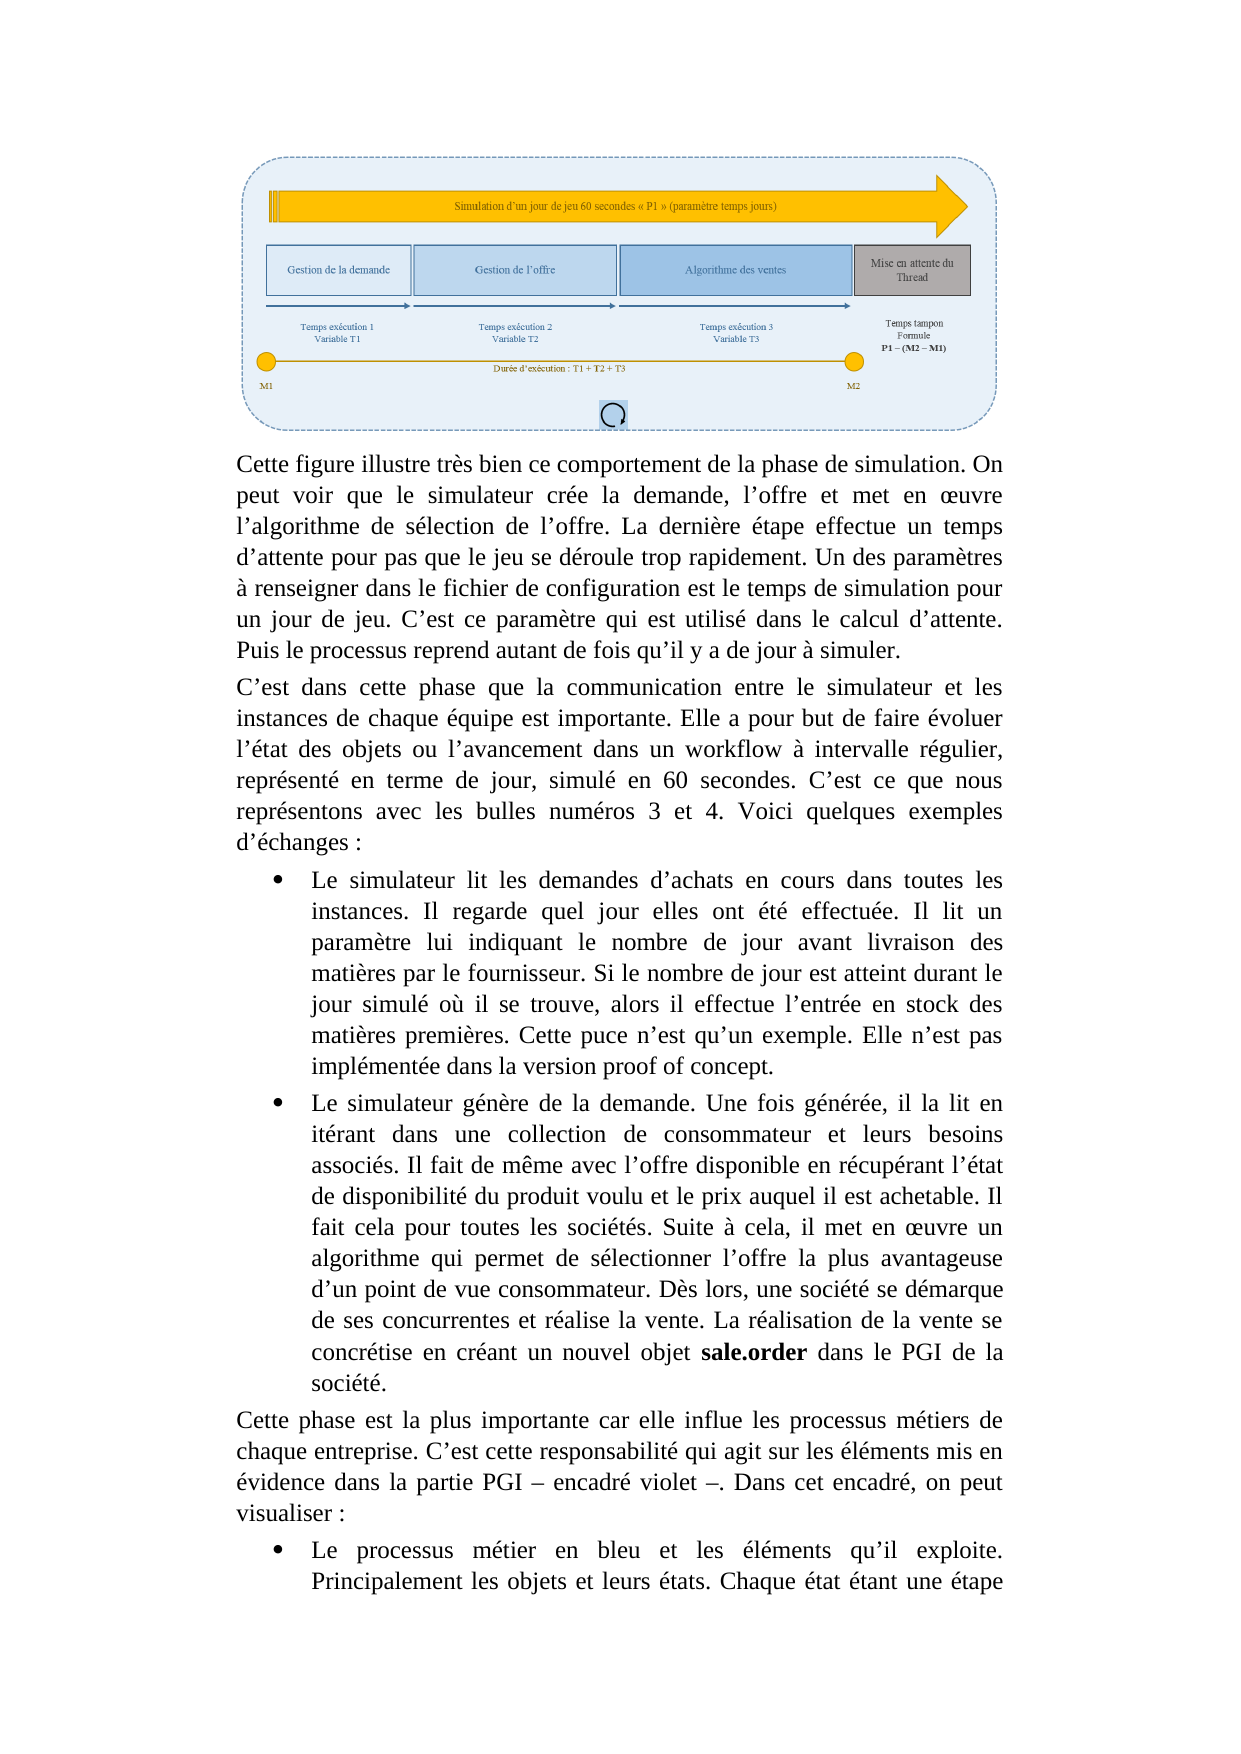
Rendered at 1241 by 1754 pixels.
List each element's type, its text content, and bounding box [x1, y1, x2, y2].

list Le simulateur lit les demandes d’achats en cours dans toutes les instances. Il regarde quel jour elles ont été effectuée. Il lit un paramètre lui indiquant le nombre de jour avant livraison des matières par le fournisseur. Si le nombre de jour est atteint durant le jour simulé où il se trouve, alors il effectue l’entrée en stock des matières premières. Cette puce n’est qu’un exemple. Elle n’est pas implémentée dans la version proof of concept. [274, 865, 1004, 1080]
text C’est dans cette phase que la communication entre le simulateur et les instances de chaque équipe est importante. Elle a pour but de faire évoluer l’état des objets ou l’avancement dans un workflow à intervalle régulier, représenté en terme de jour, simulé en 60 secondes. C’est ce que nous représentons avec les bulles numéros 3 et 4. Voici quelques exemples d’échanges : [236, 672, 1004, 856]
picture [236, 147, 1004, 441]
list Le simulateur génère de la demande. Une fois générée, il la lit en itérant dans une collection de consommateur et leurs besoins associés. Il fait de même avec l’offre disponible en récupérant l’état de disponibilité du produit voulu et le prix auquel il est achetable. Il fait cela pour toutes les sociétés. Suite à cela, il met en œuvre un algorithme qui permet de sélectionner l’offre la plus avantageuse d’un point de vue consommateur. Dès lors, une société se démarque de ses concurrentes et réalise la vente. La réalisation de la vente se concrétise en créant un nouvel objet sale.order dans le PGI de la société. [274, 1088, 1004, 1396]
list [274, 1535, 1004, 1595]
text Cette phase est la plus importante car elle influe les processus métiers de chaque entreprise. C’est cette responsabilité qui agit sur les éléments mis en évidence dans la partie PGI – encadré violet –. Dans cet encadré, on peut visualiser : [236, 1405, 1004, 1527]
text Cette figure illustre très bien ce comportement de la phase de simulation. On peut voir que le simulateur crée la demande, l’offre et met en œuvre l’algorithme de sélection de l’offre. La dernière étape effectue un temps d’attente pour pas que le jeu se déroule trop rapidement. Un des paramètres à renseigner dans le fichier de configuration est le temps de simulation pour un jour de jeu. C’est ce paramètre qui est utilisé dans le calcul d’attente. Puis le processus reprend autant de fois qu’il y a de jour à simuler. [236, 449, 1004, 664]
